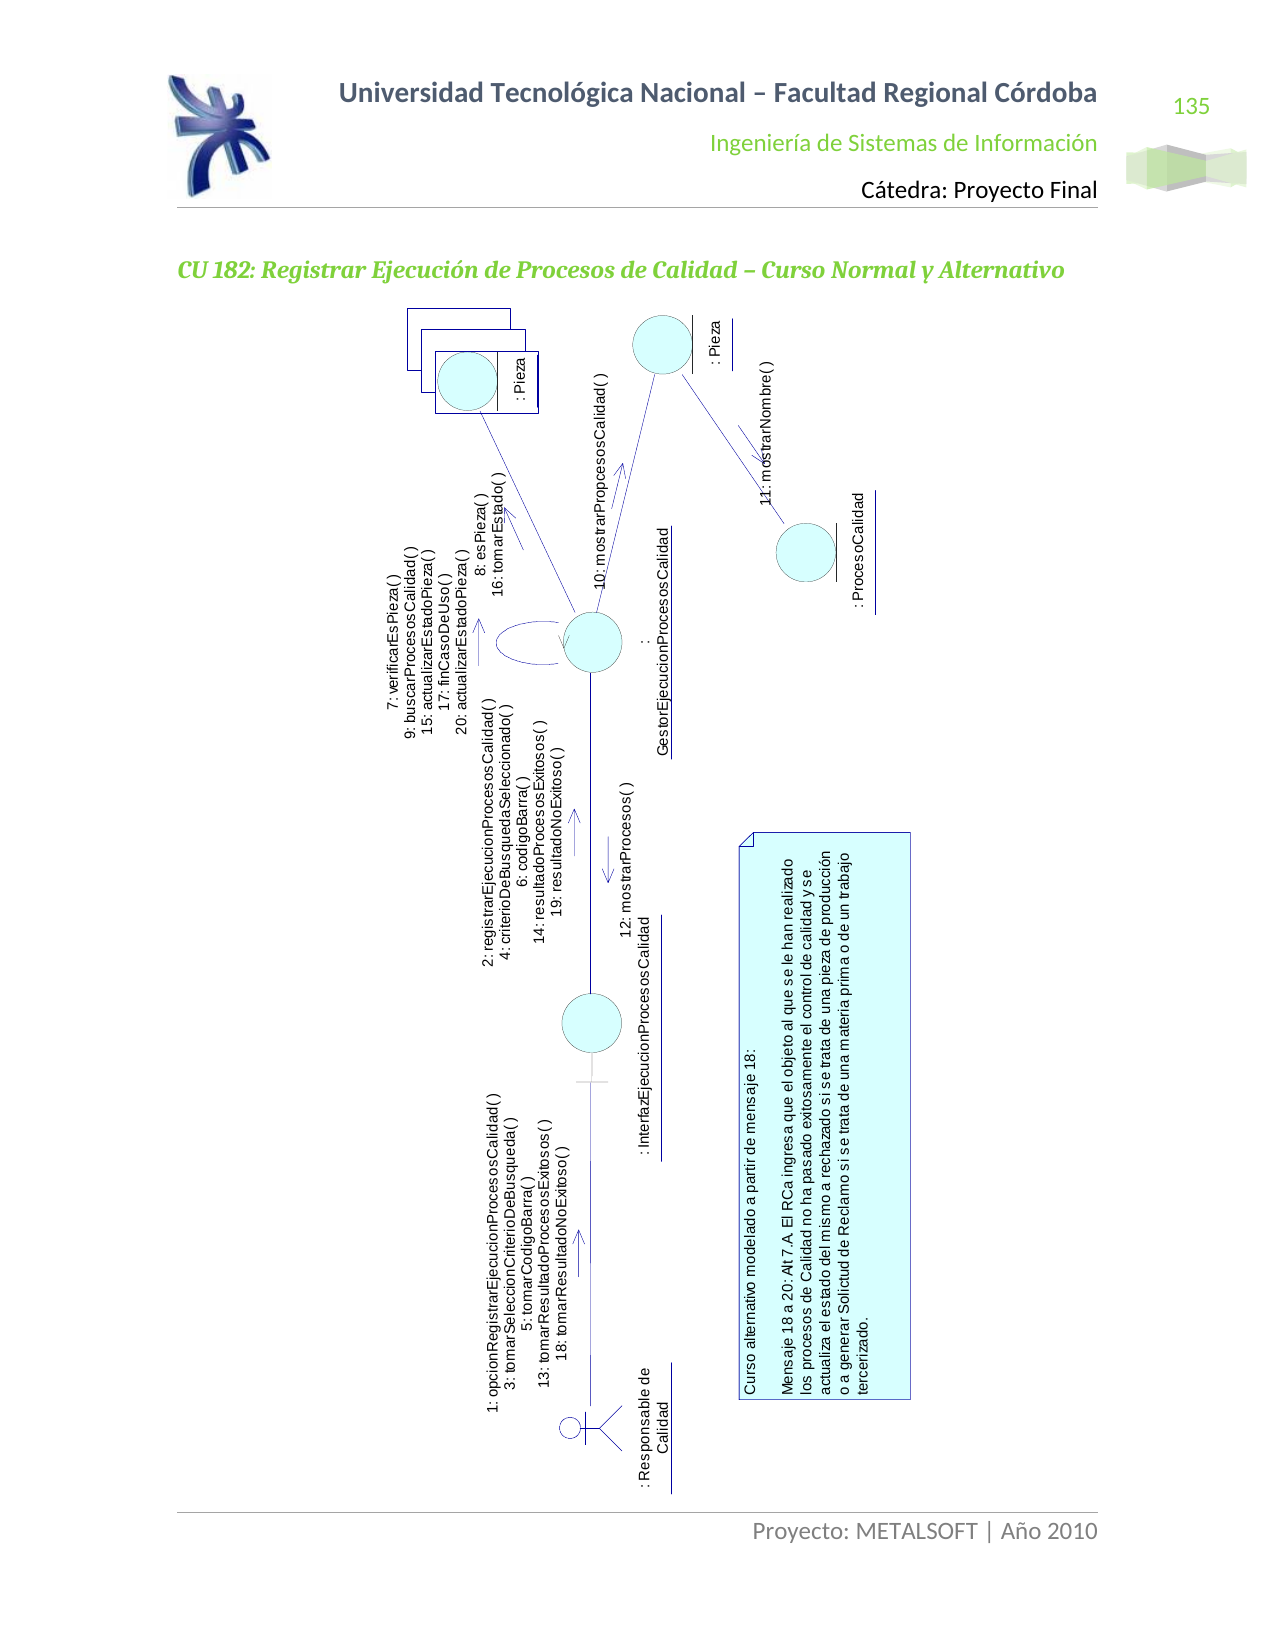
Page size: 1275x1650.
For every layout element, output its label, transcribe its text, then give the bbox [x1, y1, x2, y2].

text CU 182: Registrar Ejecución de Procesos de Calidad – Curso Normal y Alternativo [177, 256, 1098, 284]
picture [167, 74, 272, 199]
